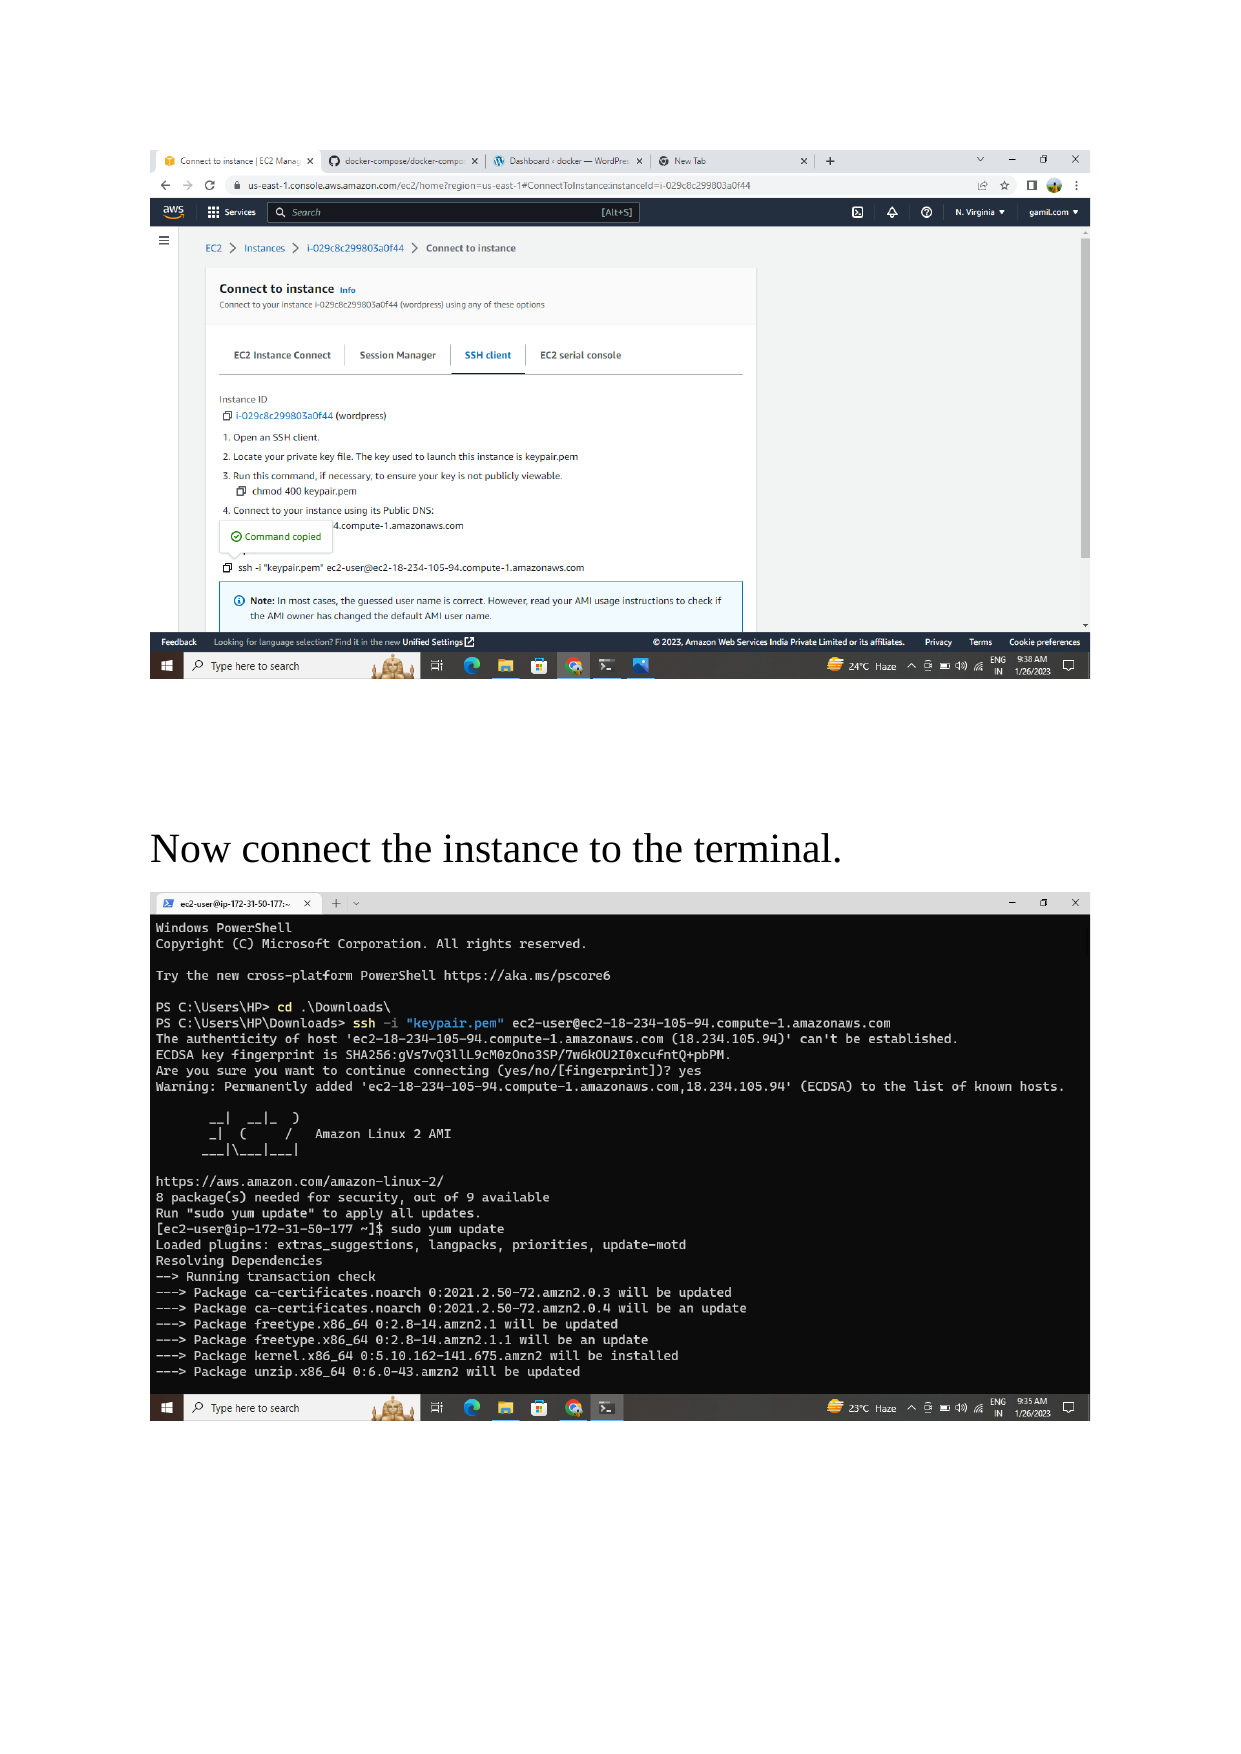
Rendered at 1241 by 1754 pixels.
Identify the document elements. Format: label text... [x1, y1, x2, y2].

picture [150, 150, 1091, 679]
picture [150, 892, 1091, 1421]
text Now connect the instance to the terminal. [150, 824, 1090, 872]
